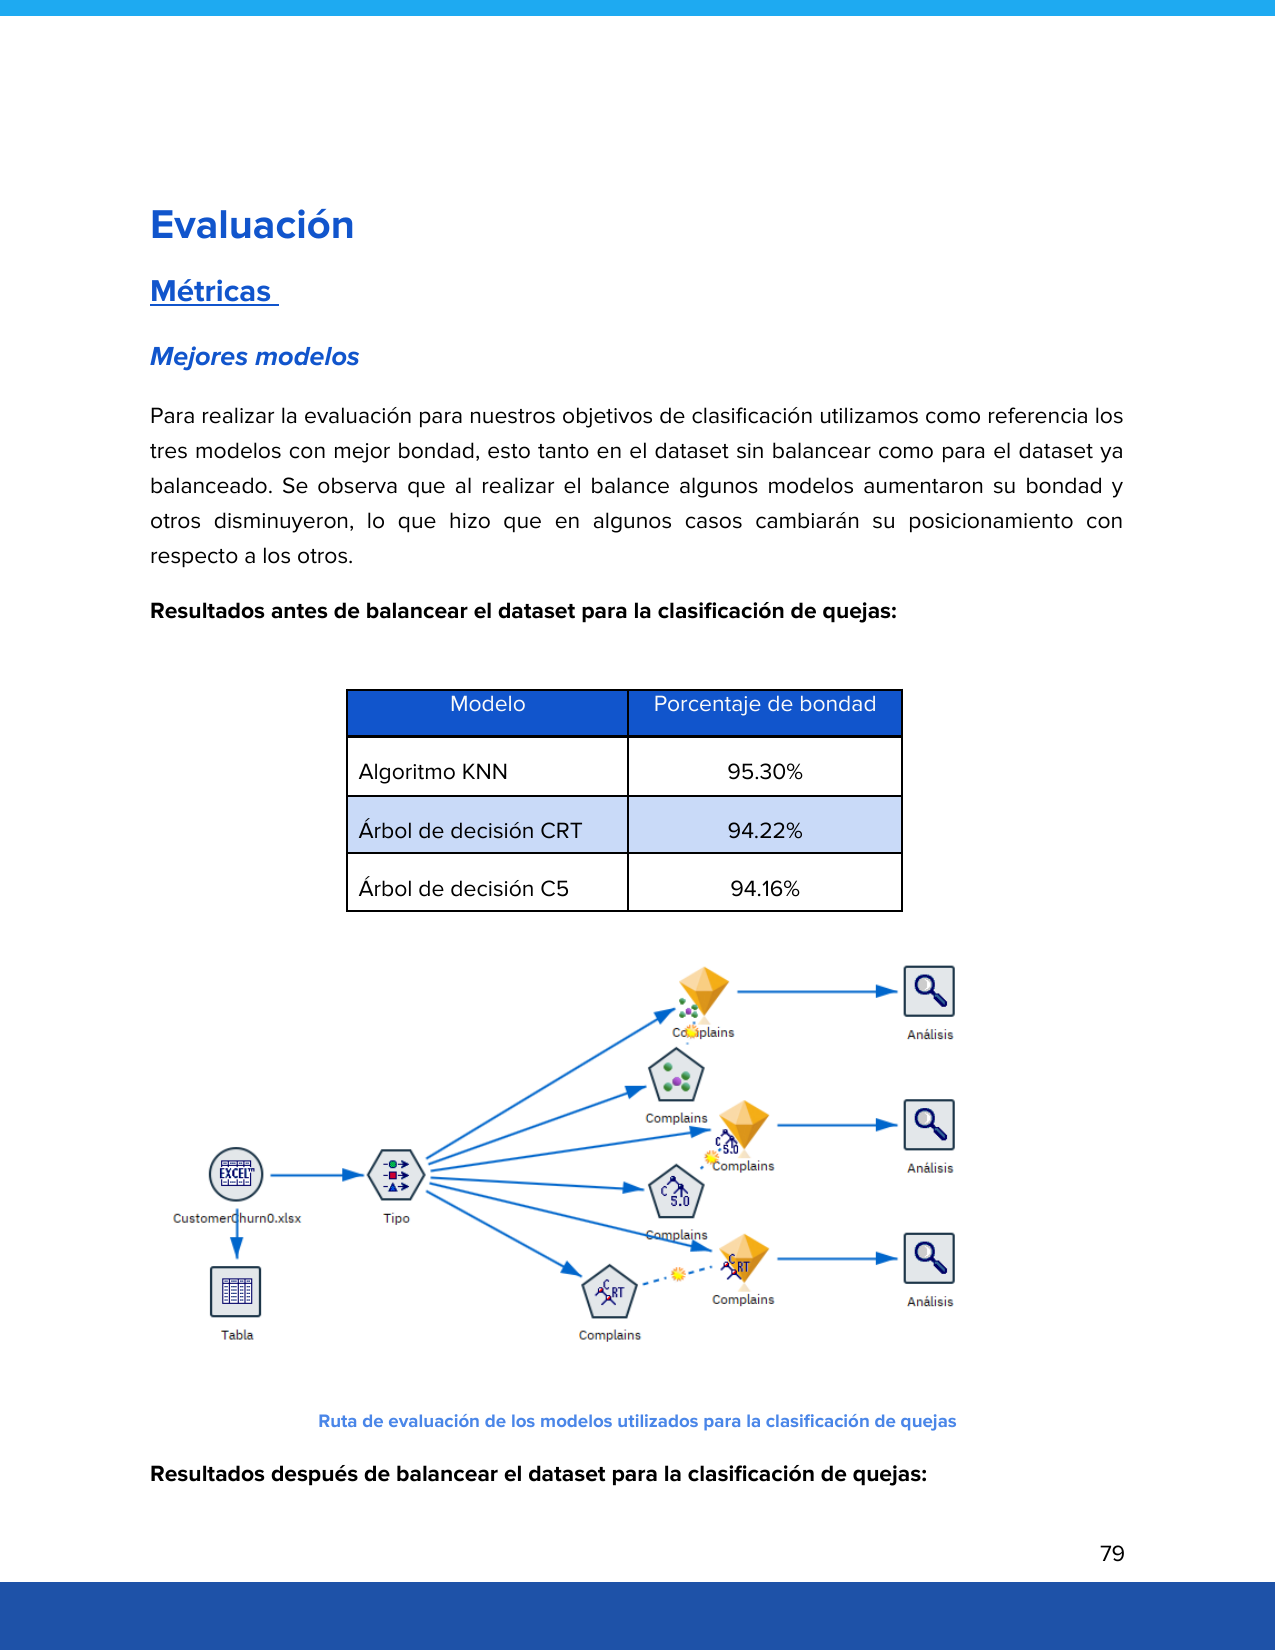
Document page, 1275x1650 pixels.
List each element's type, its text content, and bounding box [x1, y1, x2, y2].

subtitle Evaluación [150, 201, 1125, 251]
text Resultados antes de balancear el dataset para la clasificación de quejas: [150, 598, 1125, 626]
picture [0, 1582, 1275, 1650]
text Resultados después de balancear el dataset para la clasificación de quejas: [150, 1460, 1125, 1488]
table_header Porcentaje de bondad [629, 691, 901, 735]
table_cell Árbol de decisión C5 [348, 854, 627, 909]
text Ruta de evaluación de los modelos utilizados para la clasificación de quejas [150, 1411, 1125, 1433]
table_header Modelo [348, 691, 627, 735]
subtitle Métricas [150, 272, 1125, 310]
picture [0, 0, 1275, 16]
text Para realizar la evaluación para nuestros objetivos de clasificación utilizamos como referencia los tres modelos con mejor bondad, esto tanto en el dataset sin balancear como para el dataset ya balanceado. Se observa que al realizar el balance algunos modelos aumentaron su bondad y otros disminuyeron, lo que hizo que en algunos casos cambiarán su posicionamiento con respecto a los otros. [150, 403, 1125, 570]
picture [150, 939, 1026, 1383]
subtitle Mejores modelos [150, 341, 1125, 373]
table_cell Árbol de decisión CRT [348, 797, 627, 852]
table_cell Algoritmo KNN [348, 738, 627, 795]
table_cell 95.30% [629, 738, 901, 795]
table_cell 94.16% [629, 854, 901, 909]
table_cell 94.22% [629, 797, 901, 852]
